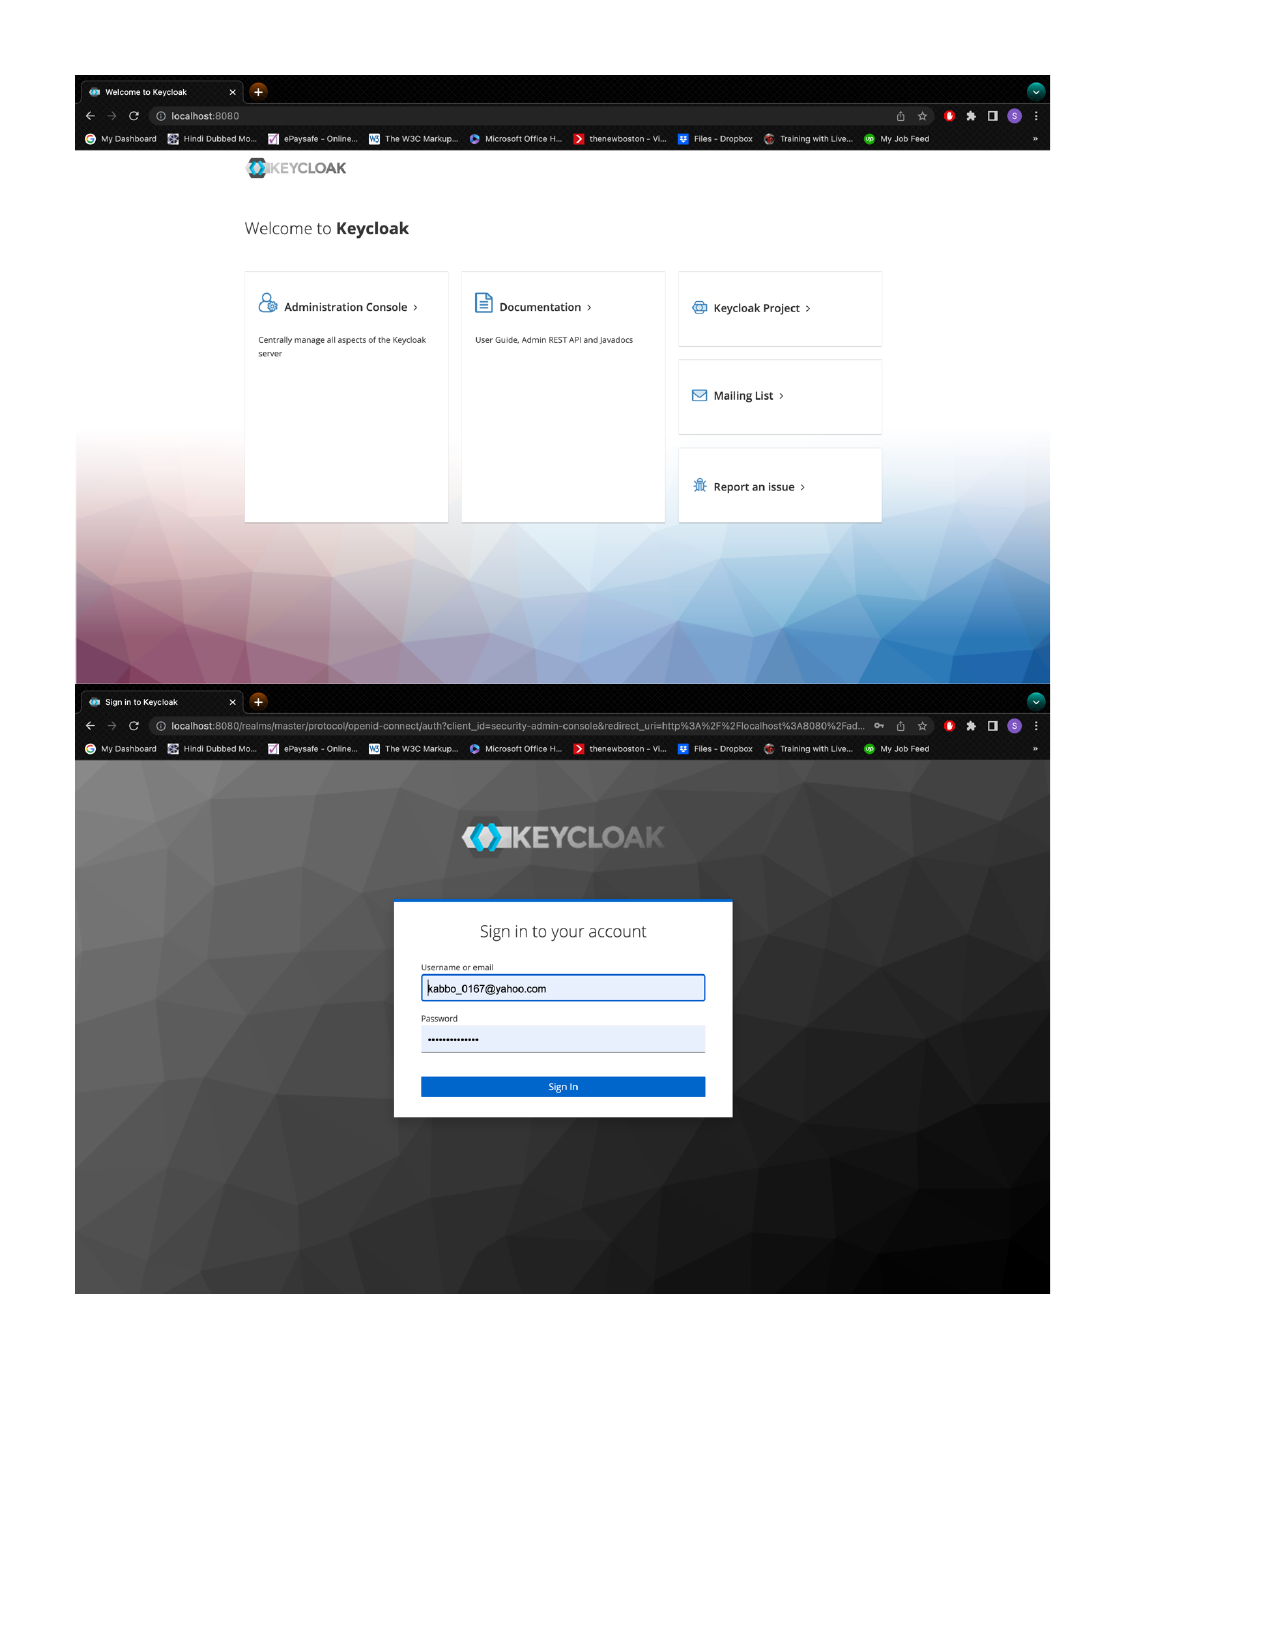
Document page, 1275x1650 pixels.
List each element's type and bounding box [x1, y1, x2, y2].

picture [75, 75, 1050, 1294]
